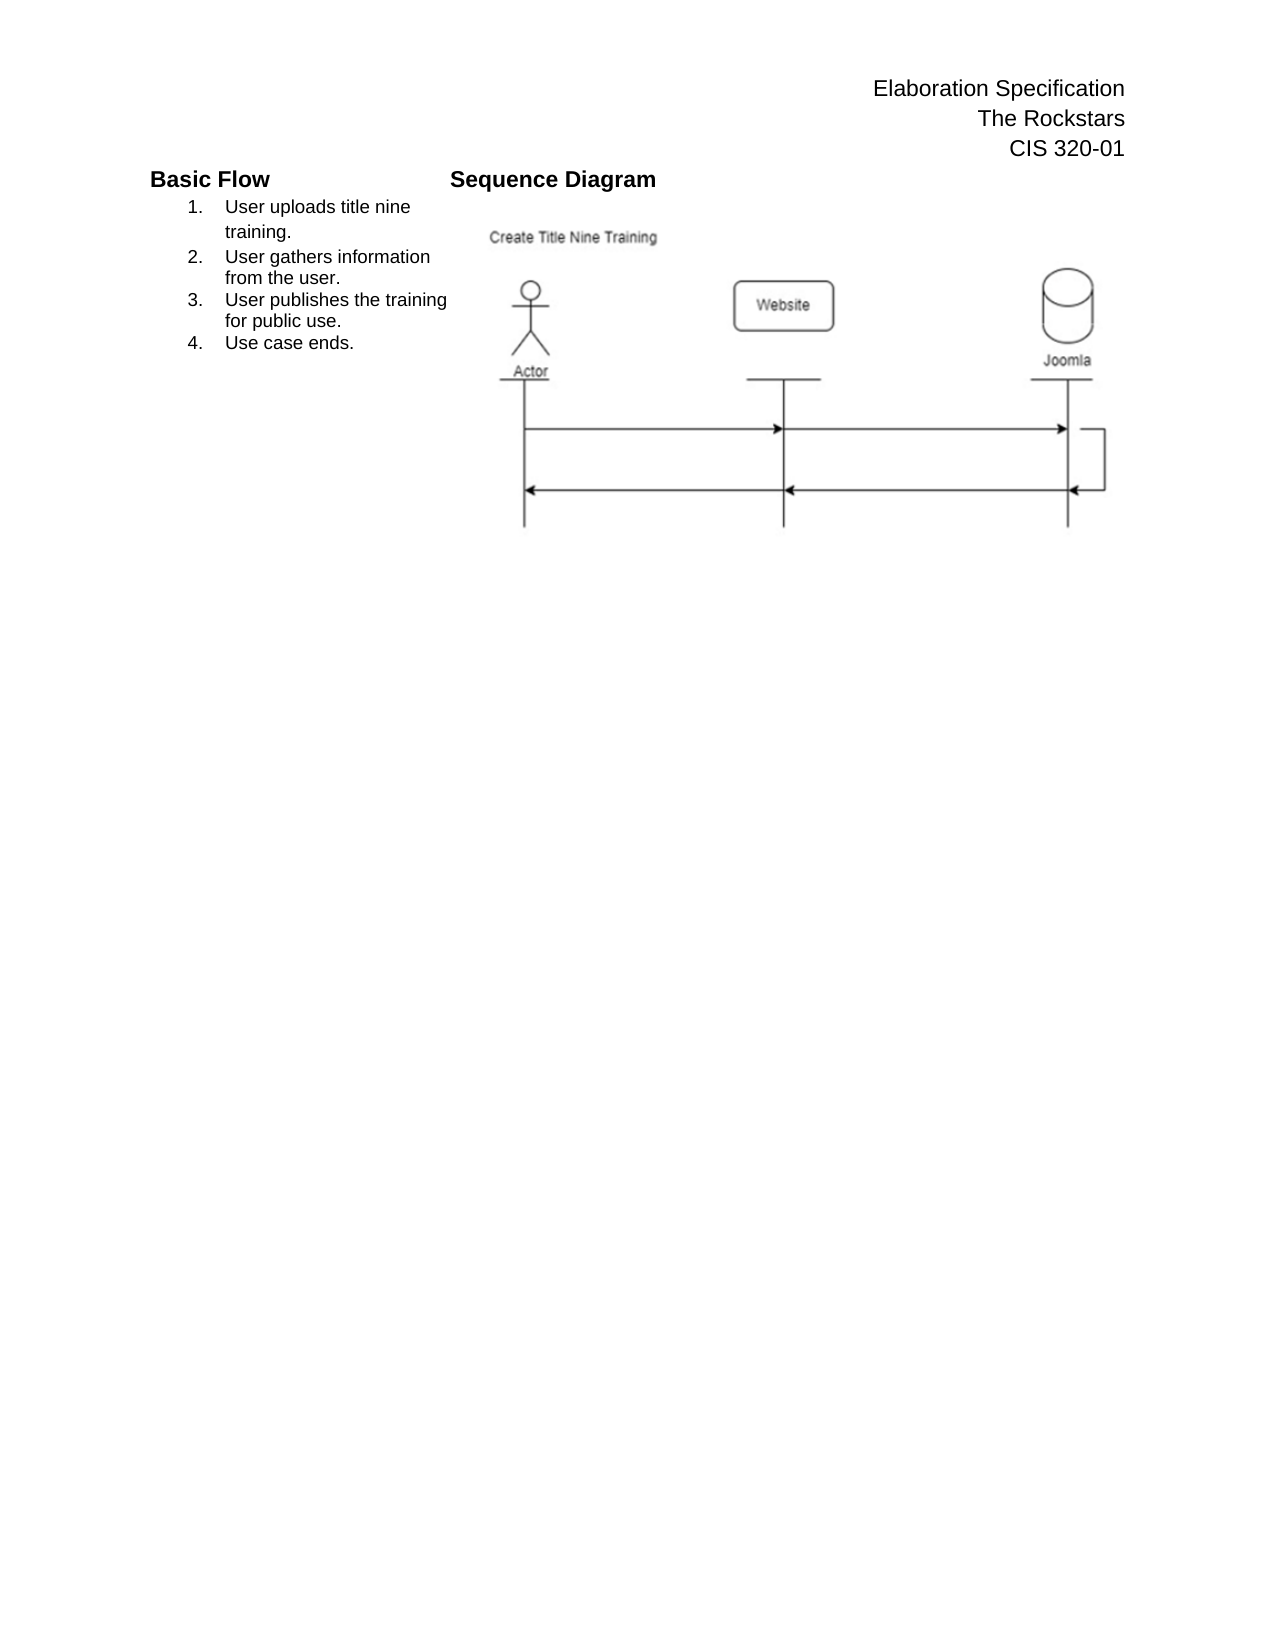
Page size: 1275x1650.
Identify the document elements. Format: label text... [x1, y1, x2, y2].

picture [479, 217, 1125, 542]
list User gathers information from the user. [187, 245, 479, 288]
list Use case ends. [187, 332, 479, 353]
list User uploads title nine training. [187, 196, 1125, 242]
text Basic Flow Sequence Diagram [150, 166, 1125, 192]
list User publishes the training for public use. [187, 288, 479, 332]
